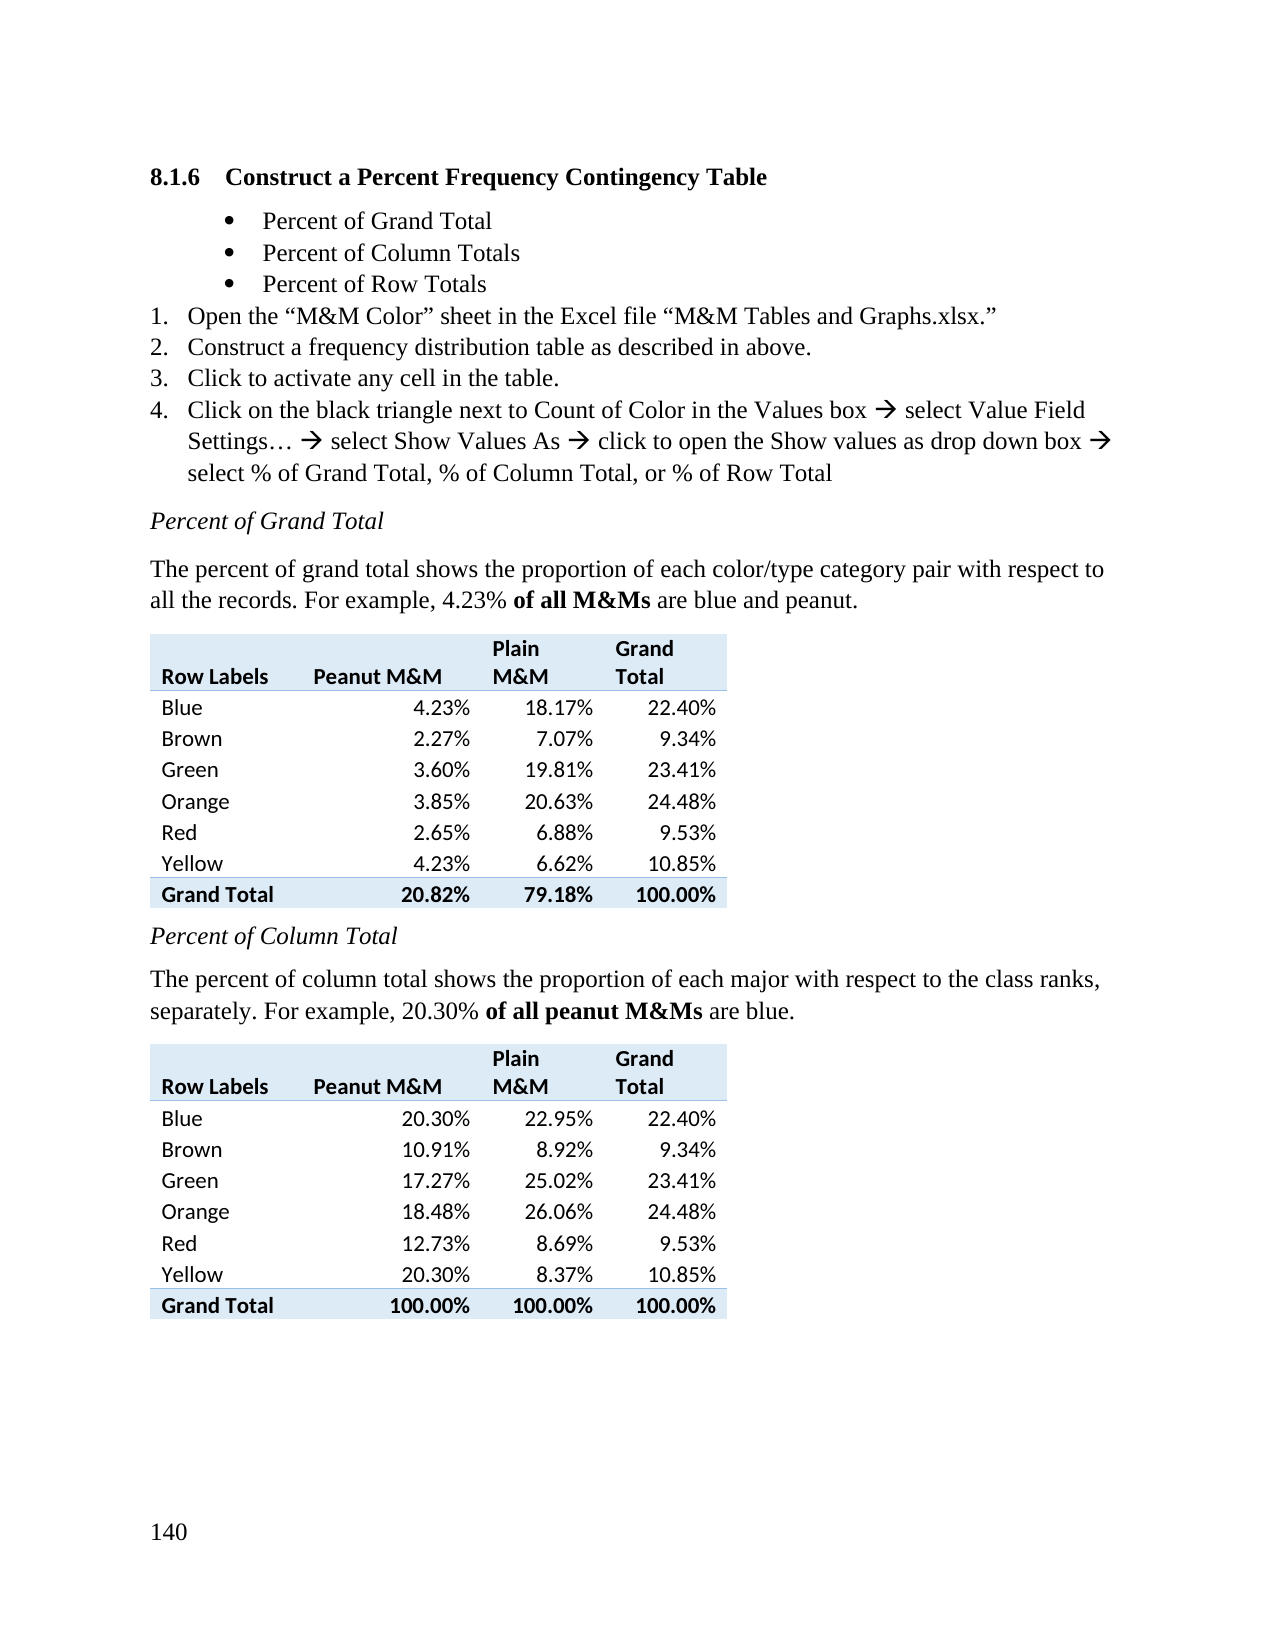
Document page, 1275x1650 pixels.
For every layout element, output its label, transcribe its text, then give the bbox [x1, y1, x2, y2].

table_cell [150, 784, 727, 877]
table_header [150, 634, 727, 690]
list Click to activate any cell in the table. [150, 363, 1125, 392]
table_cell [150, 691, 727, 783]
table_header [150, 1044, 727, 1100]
list Percent of Row Totals [225, 269, 1125, 298]
list Percent of Column Totals [225, 238, 1125, 266]
text The percent of column total shows the proportion of each major with respect to the class ranks, separately. For example, 20.30% of all peanut M&Ms are blue. [150, 964, 1125, 1025]
list Construct a frequency distribution table as described in 0 above. [150, 332, 1125, 361]
subtitle Construct a Percent Frequency Contingency Table [150, 162, 1125, 191]
text Percent of Grand Total [150, 506, 1125, 535]
list Percent of Grand Total [225, 206, 1125, 235]
text The percent of grand total shows the proportion of each color/type category pair with respect to all the records. For example, 4.23% of all M&Ms are blue and peanut. [150, 554, 1125, 614]
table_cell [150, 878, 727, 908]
list Open the “M&M Color” sheet in the Excel file “M&M Tables and Graphs.xlsx.” [150, 301, 1125, 329]
text Percent of Column Total [150, 921, 1125, 950]
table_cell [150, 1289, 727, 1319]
list Click on the black triangle next to Count of Color in the Values box select Value Field Settings… select Show Values As click to open the Show values as drop down box select % of Grand Total, % of Column Total, or % of Row Total [150, 395, 1125, 487]
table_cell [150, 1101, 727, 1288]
